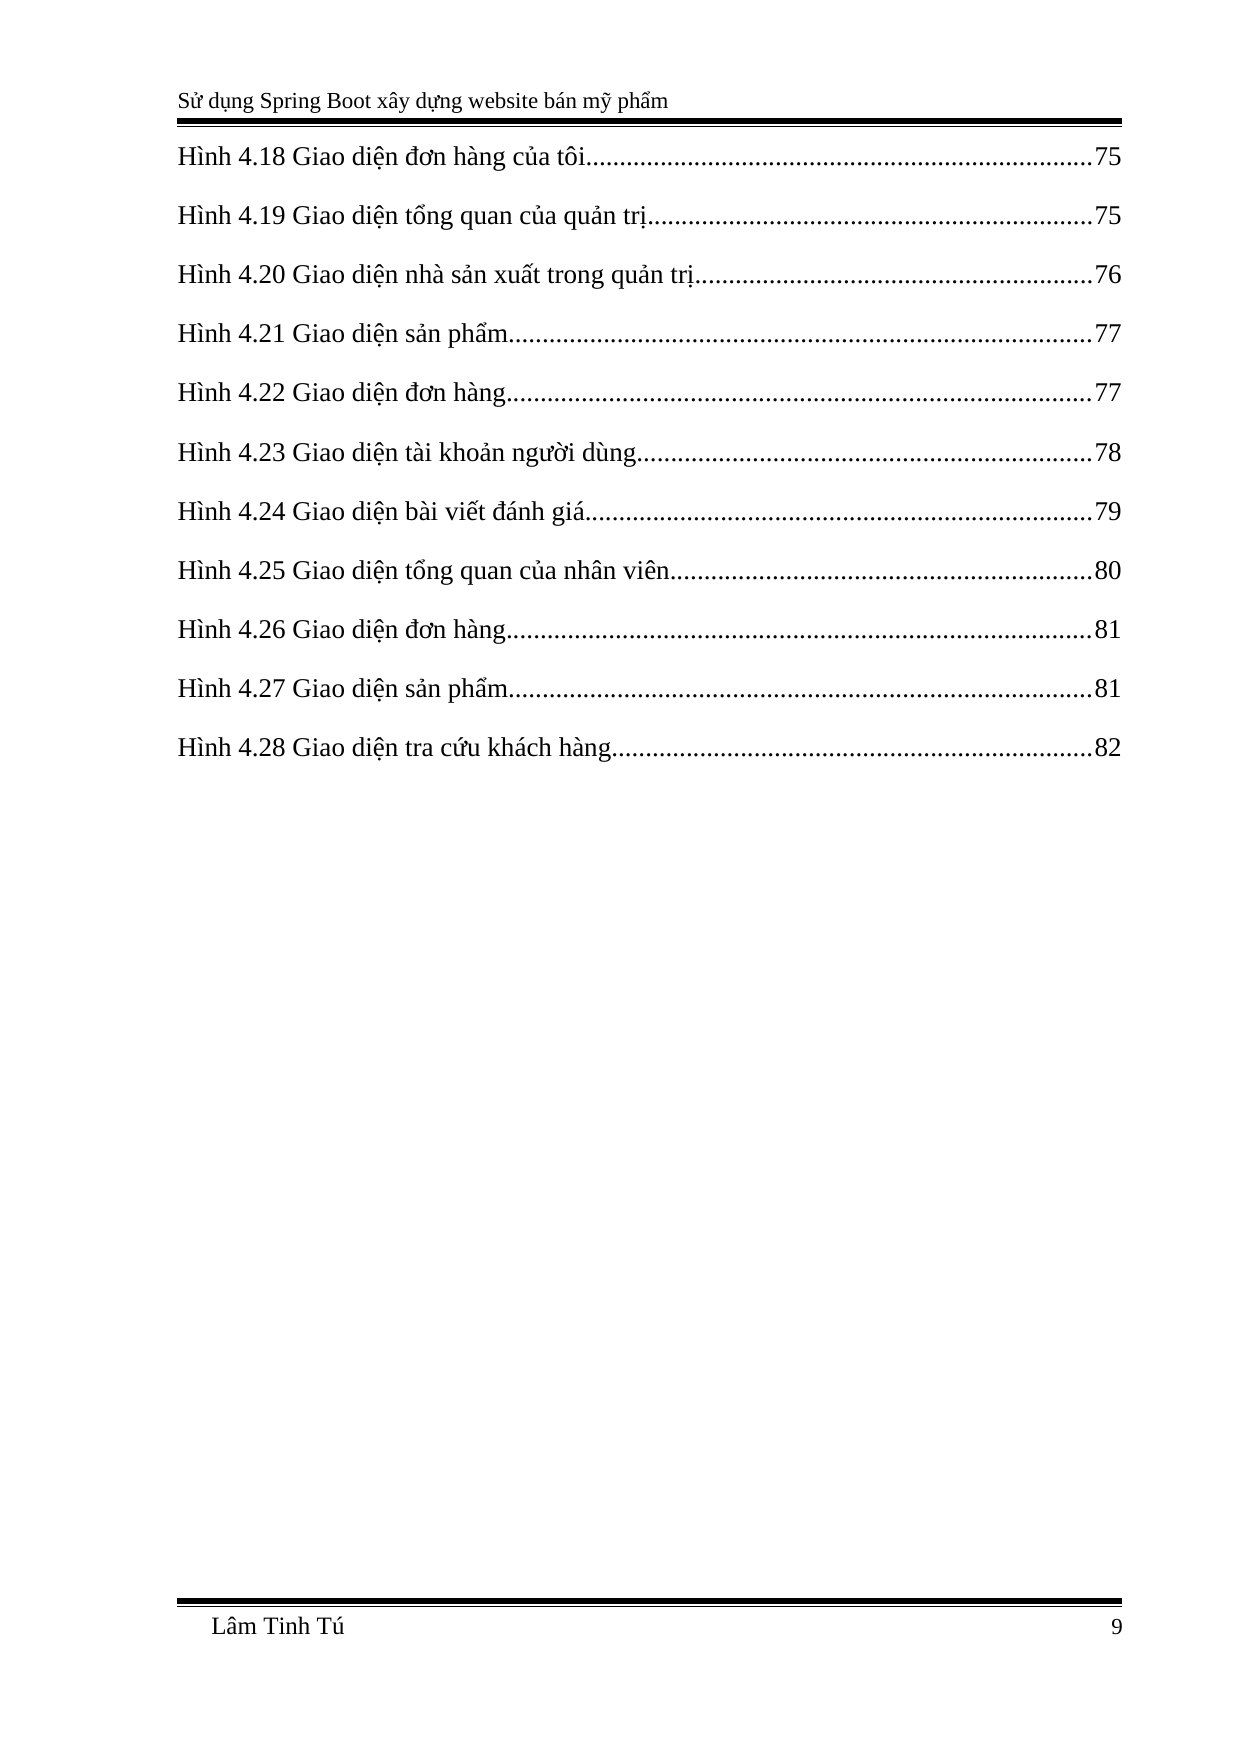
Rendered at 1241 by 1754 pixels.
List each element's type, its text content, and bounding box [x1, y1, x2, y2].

text Hình 4.24 Giao diện bài viết đánh giá 79 [177, 495, 1122, 526]
text Hình 4.20 Giao diện nhà sản xuất trong quản trị 76 [177, 258, 1122, 289]
text Hình 4.26 Giao diện đơn hàng 81 [177, 613, 1122, 644]
text Hình 4.28 Giao diện tra cứu khách hàng 82 [177, 732, 1122, 763]
text Hình 4.22 Giao diện đơn hàng 77 [177, 377, 1122, 408]
text Hình 4.19 Giao diện tổng quan của quản trị 75 [177, 199, 1122, 230]
text Hình 4.23 Giao diện tài khoản người dùng 78 [177, 436, 1122, 467]
text Hình 4.18 Giao diện đơn hàng của tôi 75 [177, 140, 1122, 171]
text Hình 4.27 Giao diện sản phẩm 81 [177, 672, 1122, 703]
text Hình 4.21 Giao diện sản phẩm 77 [177, 317, 1122, 348]
text Hình 4.25 Giao diện tổng quan của nhân viên 80 [177, 554, 1122, 585]
